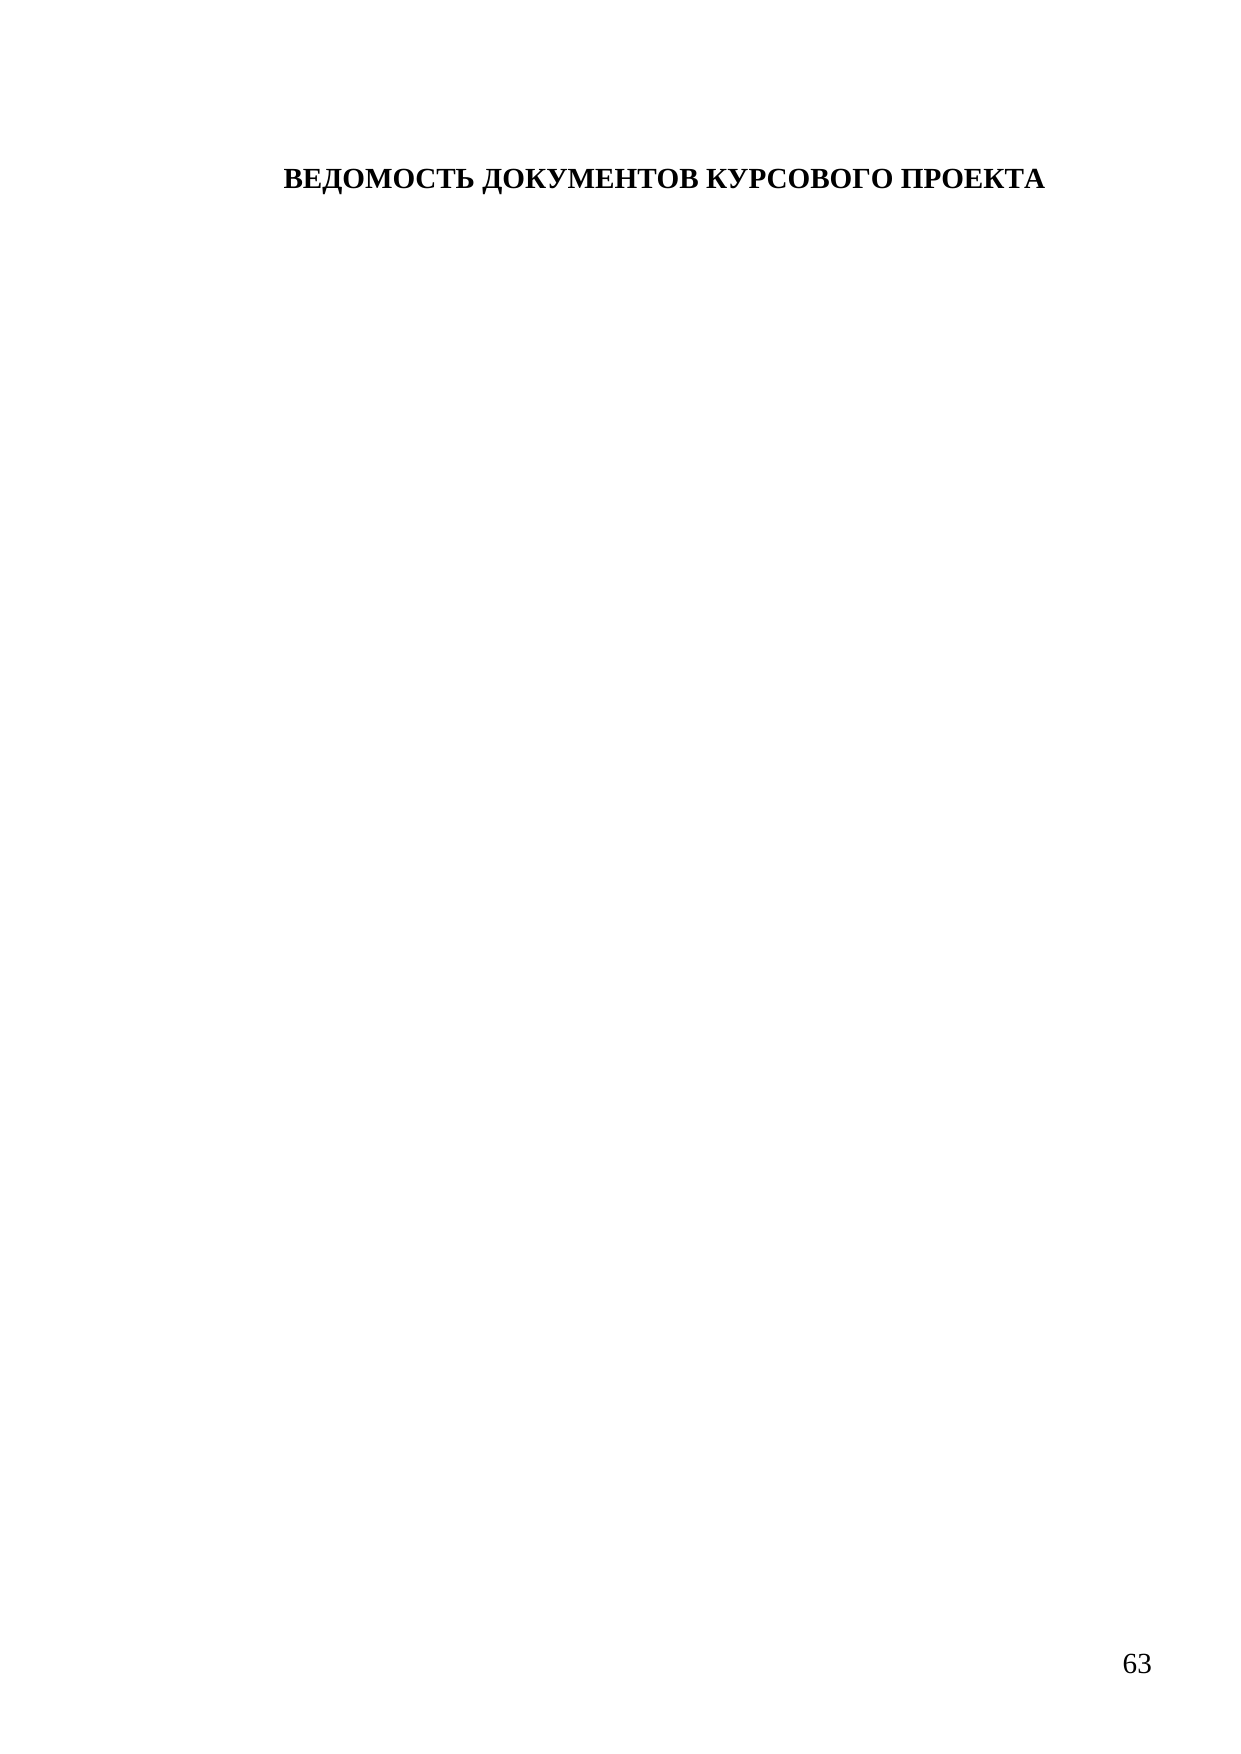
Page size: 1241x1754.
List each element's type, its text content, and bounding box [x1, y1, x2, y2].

subtitle Ведомость документов курсового проекта [177, 161, 1152, 194]
